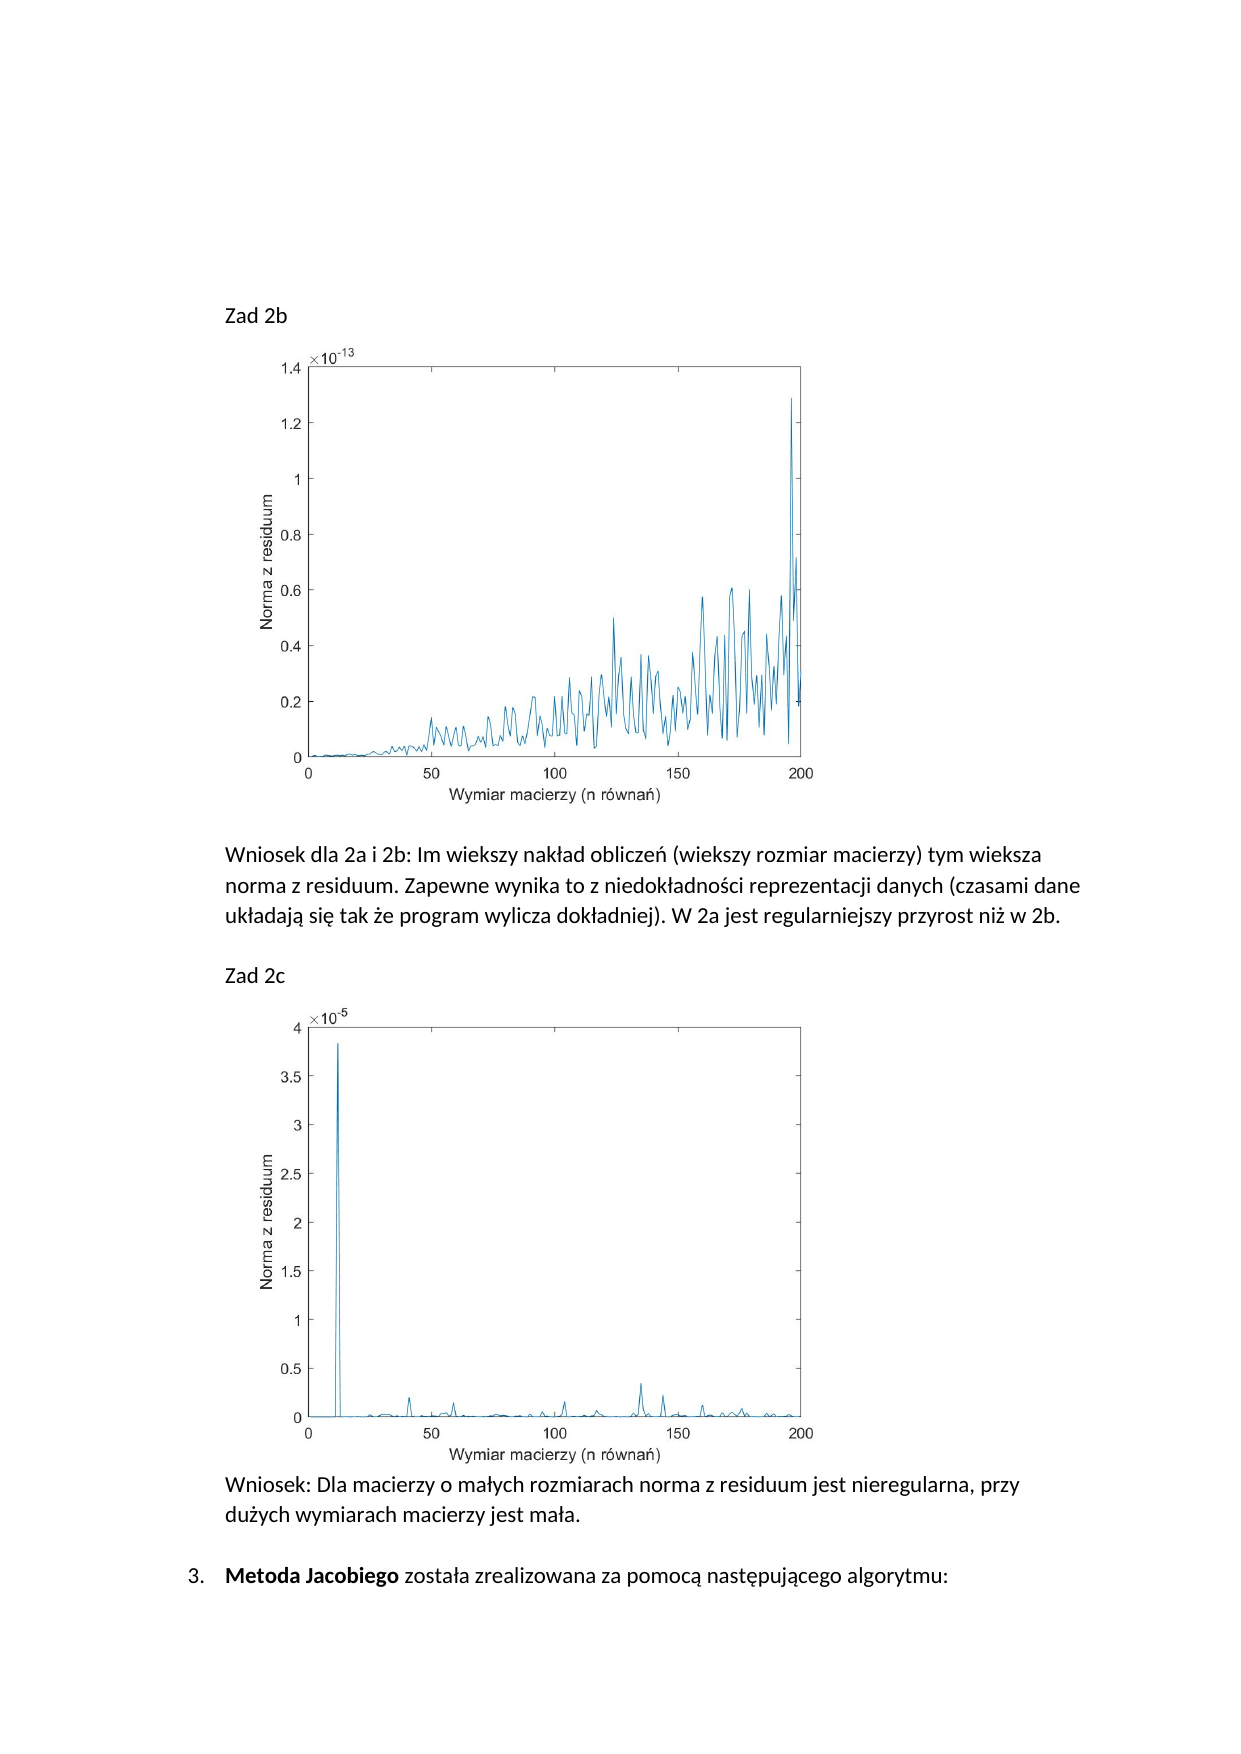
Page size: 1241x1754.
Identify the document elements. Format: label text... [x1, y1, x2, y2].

picture [225, 991, 861, 1469]
list Metoda Jacobiego została zrealizowana za pomocą następującego algorytmu: [187, 1561, 1090, 1589]
list Zad 2b [225, 301, 1090, 329]
list Wniosek dla 2a i 2b: Im wiekszy nakład obliczeń (wiekszy rozmiar macierzy) tym wieksza norma z residuum. Zapewne wynika to z niedokładności reprezentacji danych (czasami dane układają się tak że program wylicza dokładniej). W 2a jest regularniejszy przyrost niż w 2b. [225, 841, 1090, 929]
list Wniosek: Dla macierzy o małych rozmiarach norma z residuum jest nieregularna, przy dużych wymiarach macierzy jest mała. [225, 1470, 1090, 1529]
list Zad 2c [225, 961, 1090, 989]
picture [225, 331, 861, 809]
